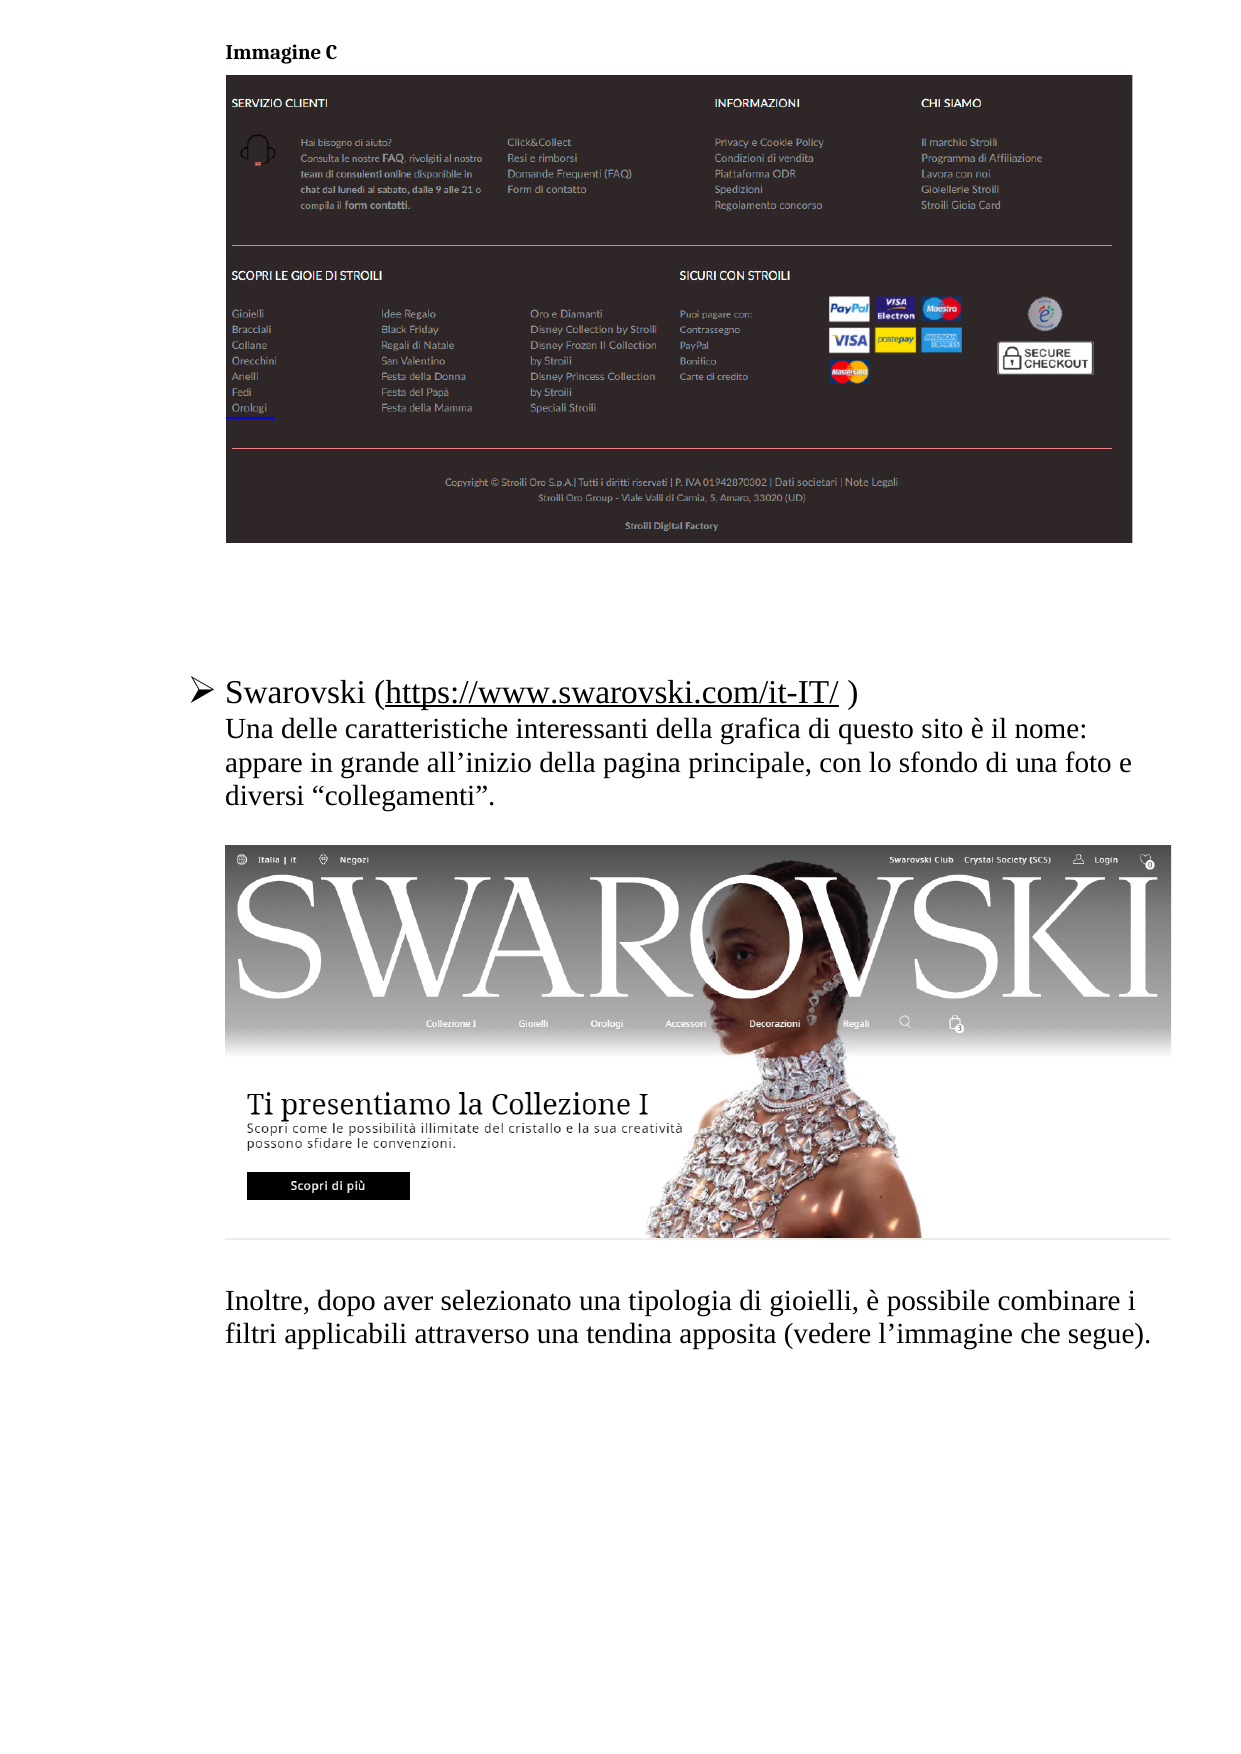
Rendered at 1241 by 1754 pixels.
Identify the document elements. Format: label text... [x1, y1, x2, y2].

picture [225, 845, 1172, 1240]
title Swarovski (https://www.swarovski.com/it-IT/ ) [187, 672, 1165, 711]
title Una delle caratteristiche interessanti della grafica di questo sito è il nome: appare in grande all’inizio della pagina principale, con lo sfondo di una foto e diversi “collegamenti”. [225, 711, 1165, 812]
title Inoltre, dopo aver selezionato una tipologia di gioielli, è possibile combinare i filtri applicabili attraverso una tendina apposita (vedere l’immagine che segue). [225, 1283, 1165, 1350]
picture [225, 75, 1133, 543]
